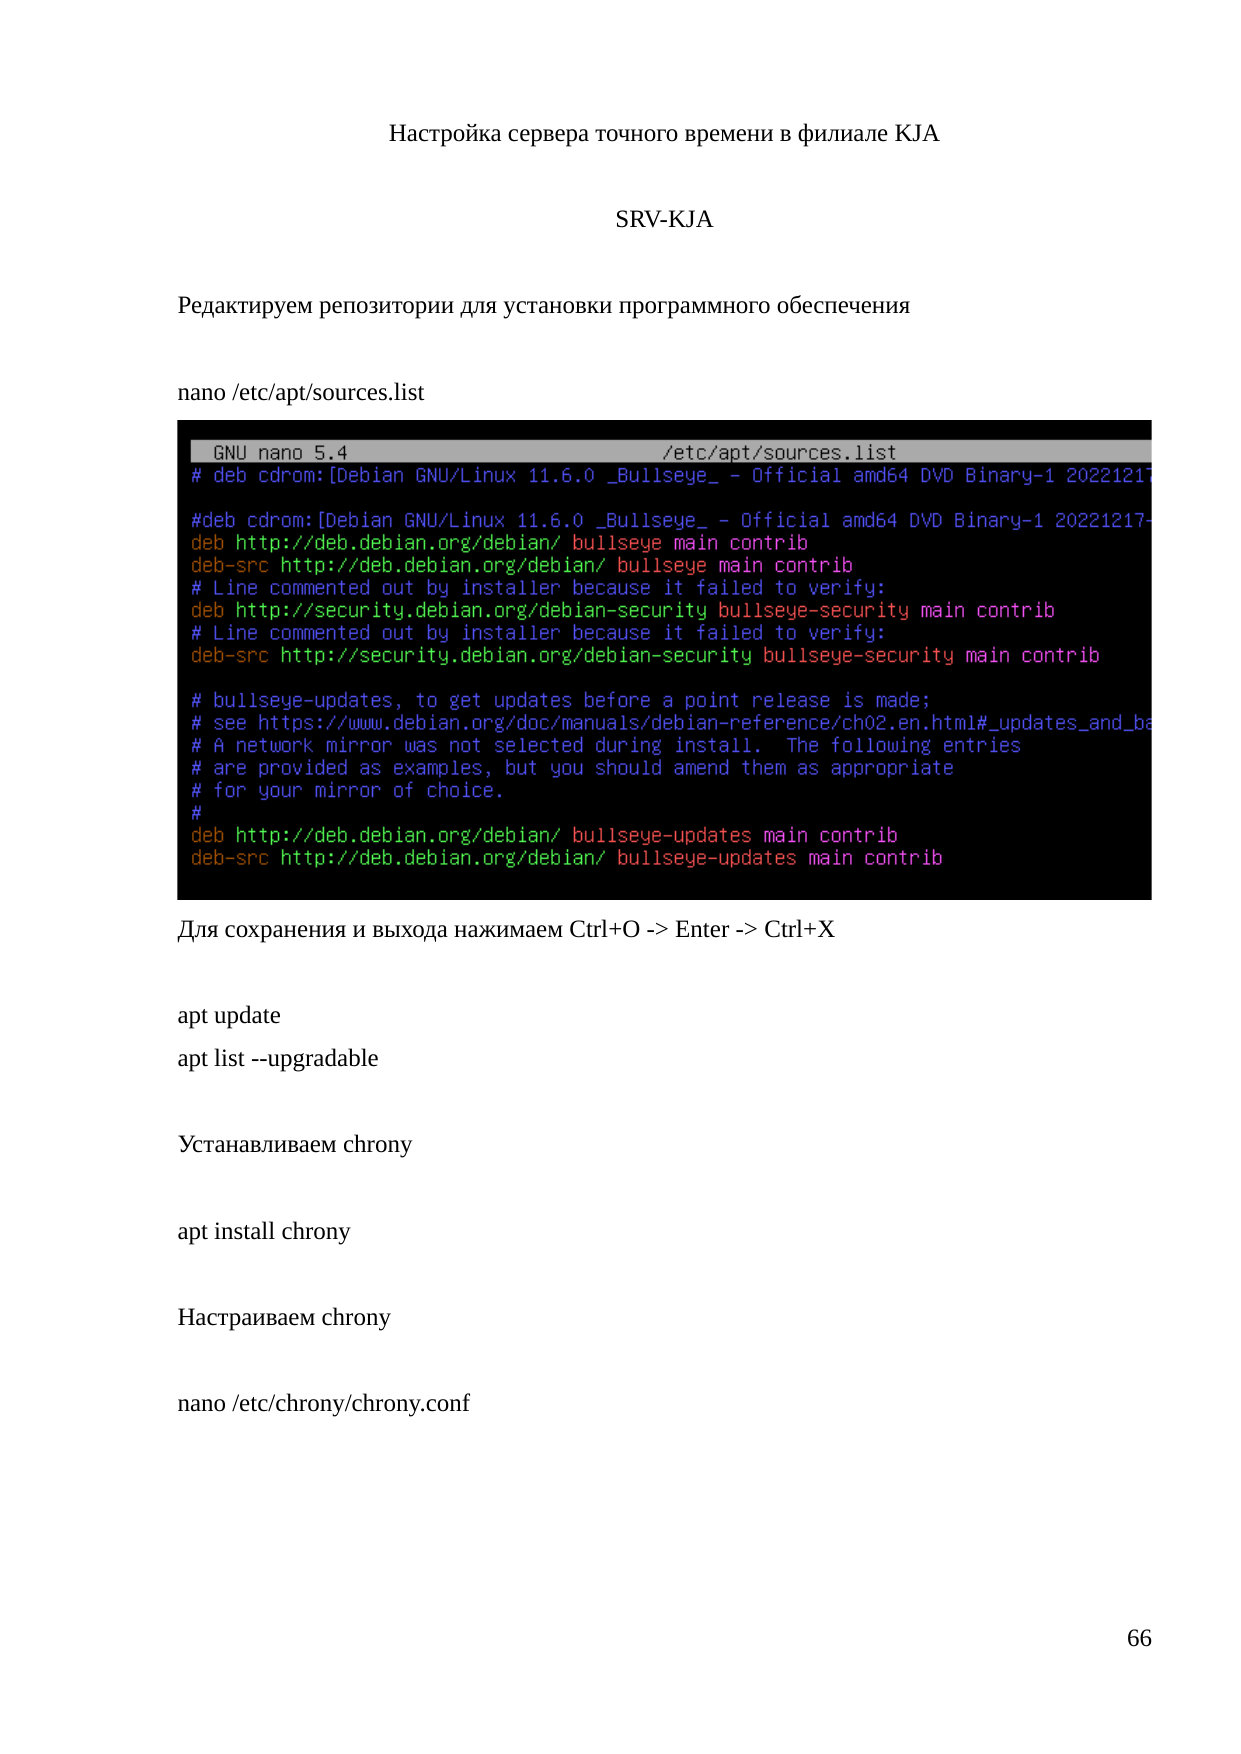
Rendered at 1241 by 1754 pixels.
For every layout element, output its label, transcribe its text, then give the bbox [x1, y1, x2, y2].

picture [177, 420, 1152, 900]
text nano /etc/apt/sources.list [177, 377, 1152, 406]
text Устанавливаем chrony [177, 1129, 1152, 1158]
text Для сохранения и выхода нажимаем Ctrl+O -> Enter -> Ctrl+X [177, 914, 1152, 943]
text Редактируем репозитории для установки программного обеспечения [177, 291, 1152, 319]
text apt update [177, 1000, 1152, 1029]
text Настраиваем chrony [177, 1302, 1152, 1331]
text Настройка сервера точного времени в филиале KJA [177, 118, 1152, 147]
text apt list --upgradable [177, 1043, 1152, 1072]
text SRV-KJA [177, 204, 1152, 233]
text nano /etc/chrony/chrony.conf [177, 1388, 1152, 1417]
text apt install chrony [177, 1216, 1152, 1244]
